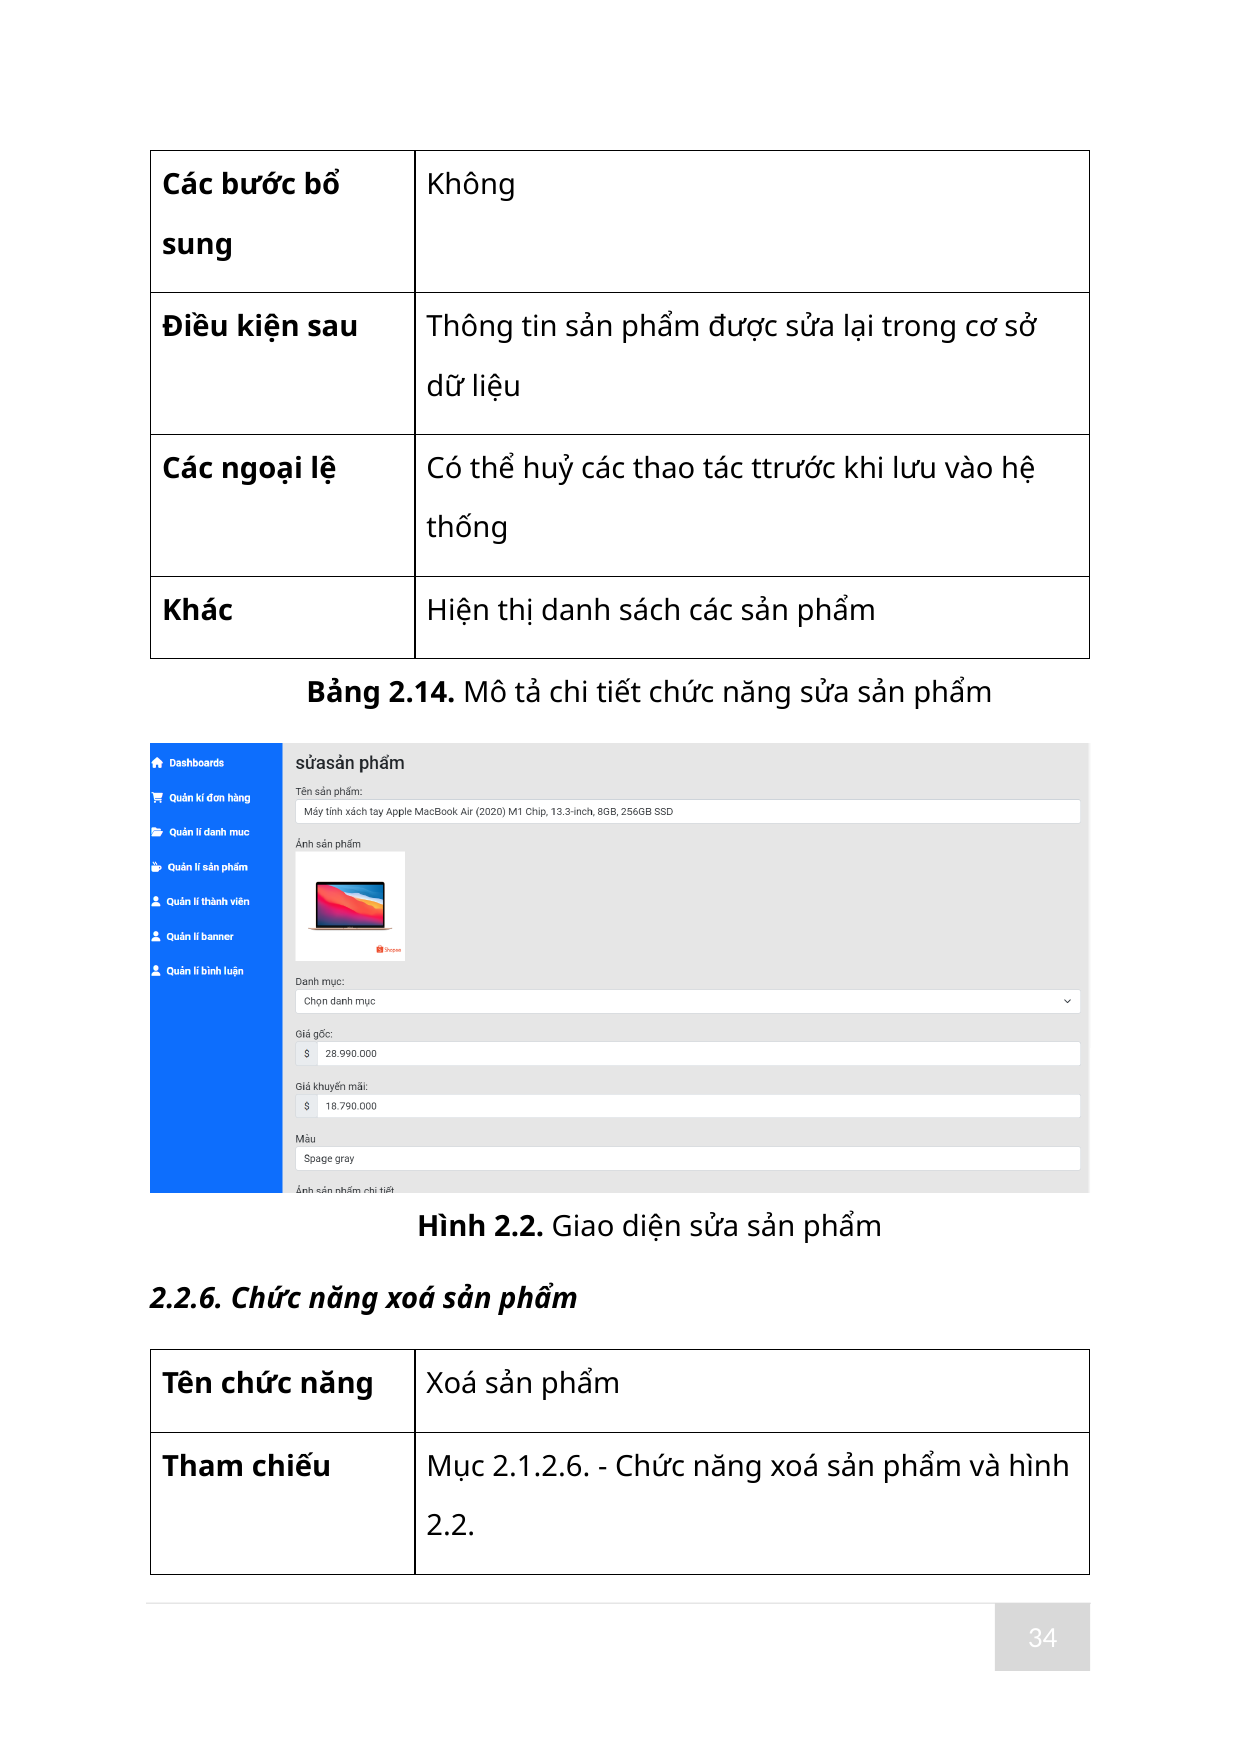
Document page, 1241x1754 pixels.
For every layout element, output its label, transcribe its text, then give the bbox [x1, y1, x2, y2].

table_header Xoá sản phẩm [416, 1350, 1089, 1432]
subtitle 2.2.6. Chức năng xoá sản phẩm [150, 1277, 1090, 1317]
table_cell Có thể huỷ các thao tác ttrước khi lưu vào hệ thống [416, 435, 1089, 576]
table_cell Thông tin sản phẩm được sửa lại trong cơ sở dữ liệu [416, 293, 1089, 434]
table_cell Các ngoại lệ [151, 435, 414, 576]
table_cell Hiện thị danh sách các sản phẩm [416, 577, 1089, 658]
table_cell Không [416, 151, 1089, 292]
table_cell Khác [151, 577, 414, 658]
text Bảng 2.14. Mô tả chi tiết chức năng sửa sản phẩm [150, 672, 1090, 711]
picture [150, 743, 1091, 1193]
table_cell Mục 2.1.2.6. - Chức năng xoá sản phẩm và hình 2.2. [416, 1433, 1089, 1573]
table_cell Điều kiện sau [151, 293, 414, 434]
table_cell Tham chiếu [151, 1433, 414, 1573]
table_cell Các bước bổ sung [151, 151, 414, 292]
table_header Tên chức năng [151, 1350, 414, 1432]
